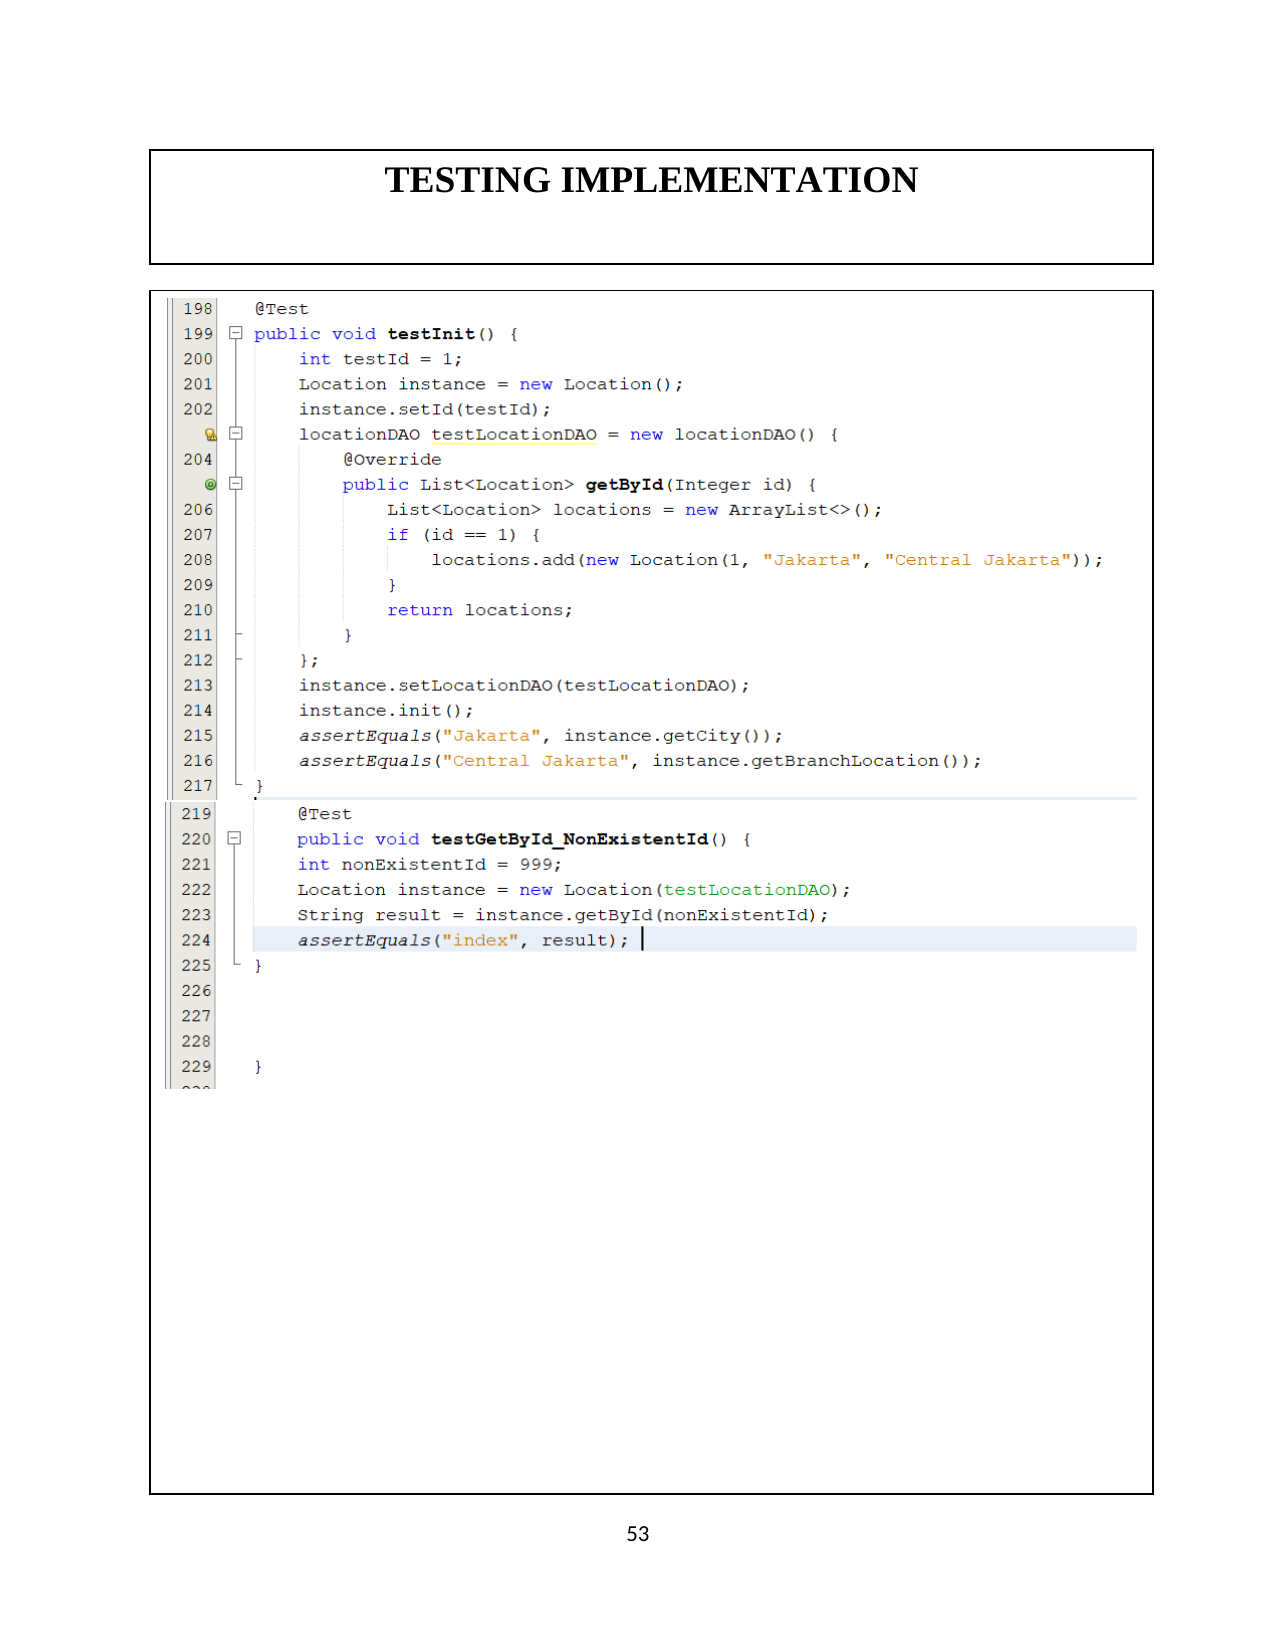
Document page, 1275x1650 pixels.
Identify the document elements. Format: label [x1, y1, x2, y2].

picture [165, 298, 1137, 800]
picture [165, 802, 1137, 1089]
